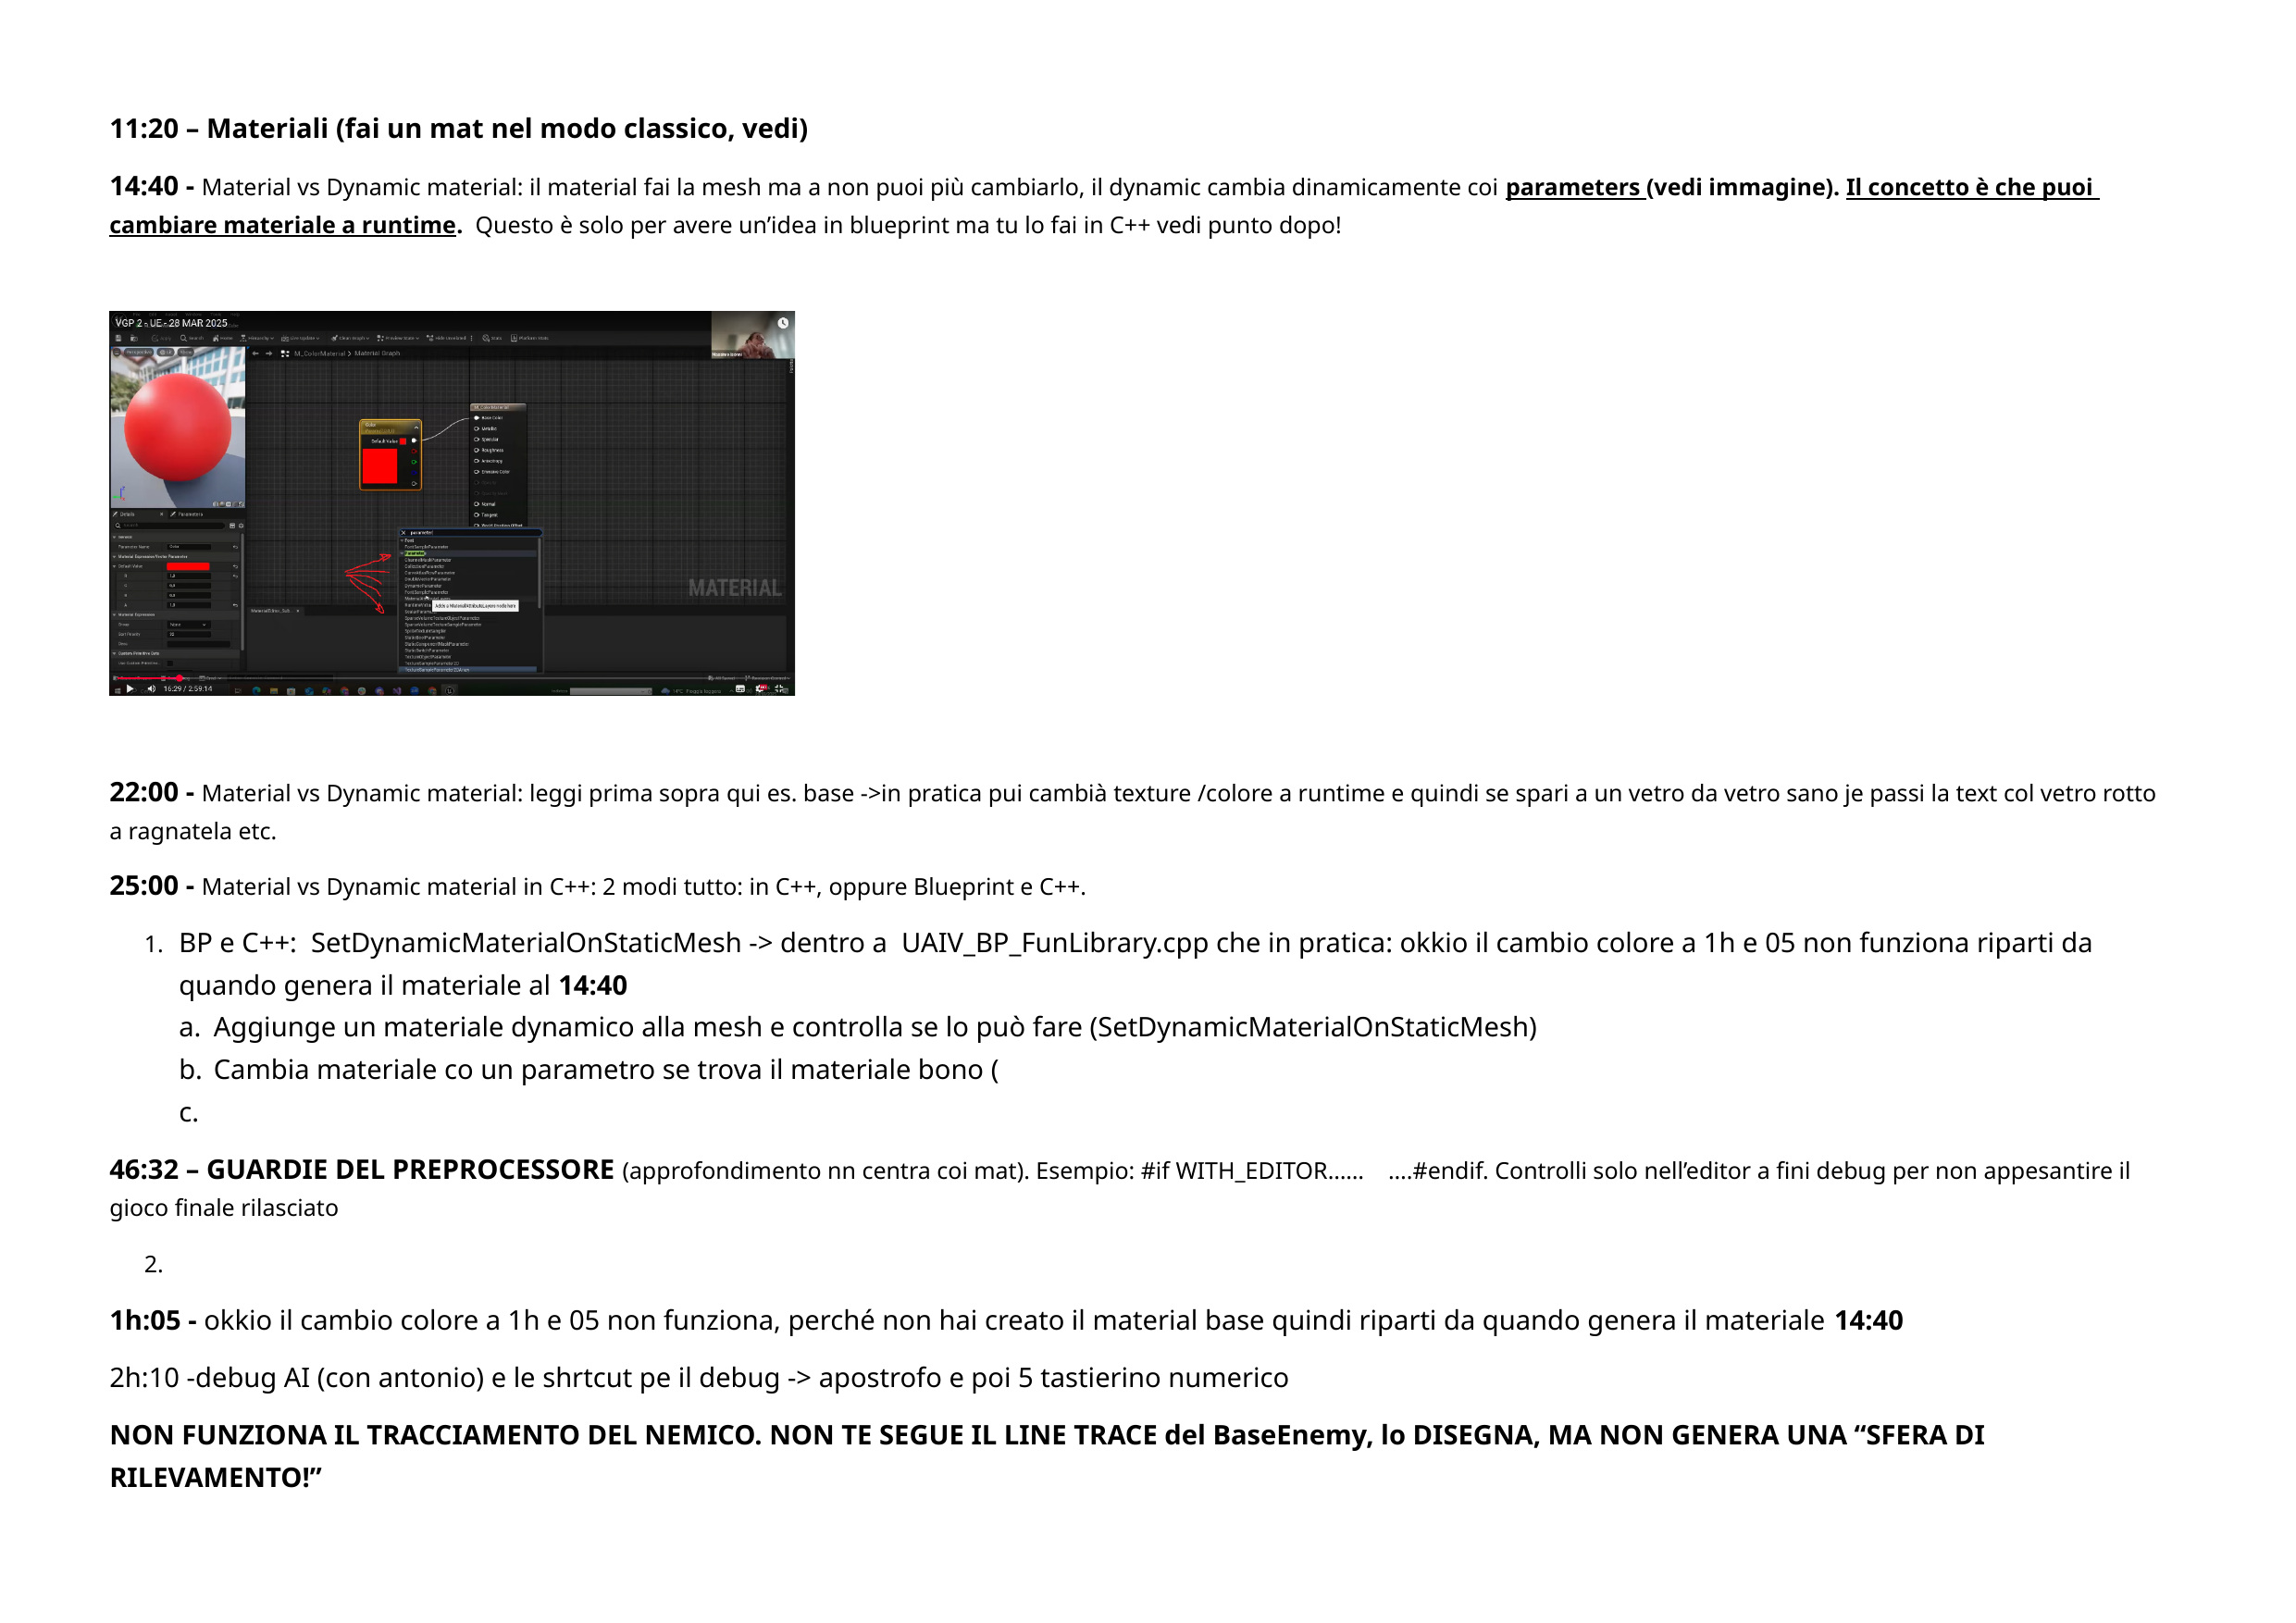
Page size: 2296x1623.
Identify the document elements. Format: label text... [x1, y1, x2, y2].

text 11:20 – Materiali (fai un mat nel modo classico, vedi) [109, 109, 2159, 146]
list Cambia materiale co un parametro se trova il materiale bono ( [179, 1050, 2159, 1087]
picture [109, 311, 796, 696]
text 2h:10 -debug AI (con antonio) e le shrtcut pe il debug -> apostrofo e poi 5 tastierino numerico [109, 1358, 2159, 1395]
text 46:32 – GUARDIE DEL PREPROCESSORE (approfondimento nn centra coi mat). Esempio: #if WITH_EDITOR…… ….#endif. Controlli solo nell’editor a fini debug per non appesantire il gioco finale rilasciato [109, 1150, 2159, 1223]
text NON FUNZIONA IL TRACCIAMENTO DEL NEMICO. NON TE SEGUE IL LINE TRACE del BaseEnemy, lo DISEGNA, MA NON GENERA UNA “SFERA DI RILEVAMENTO!” [109, 1417, 2159, 1495]
list Aggiunge un materiale dynamico alla mesh e controlla se lo può fare (SetDynamicMaterialOnStaticMesh) [179, 1009, 2159, 1045]
text 14:40 - Material vs Dynamic material: il material fai la mesh ma a non puoi più cambiarlo, il dynamic cambia dinamicamente coi parameters (vedi immagine). Il concetto è che puoi cambiare materiale a runtime. Questo è solo per avere un’idea in blueprint ma tu lo fai in C++ vedi punto dopo! [109, 167, 2159, 240]
list BP e C++: SetDynamicMaterialOnStaticMesh -> dentro a UAIV_BP_FunLibrary.cpp che in pratica: okkio il cambio colore a 1h e 05 non funziona riparti da quando genera il materiale al 14:40 [144, 923, 2159, 1003]
text 22:00 - Material vs Dynamic material: leggi prima sopra qui es. base ->in pratica pui cambià texture /colore a runtime e quindi se spari a un vetro da vetro sano je passi la text col vetro rotto a ragnatela etc. [109, 774, 2159, 846]
text 1h:05 - okkio il cambio colore a 1h e 05 non funziona, perché non hai creato il material base quindi riparti da quando genera il materiale 14:40 [109, 1301, 2159, 1338]
text 25:00 - Material vs Dynamic material in C++: 2 modi tutto: in C++, oppure Blueprint e C++. [109, 866, 2159, 903]
